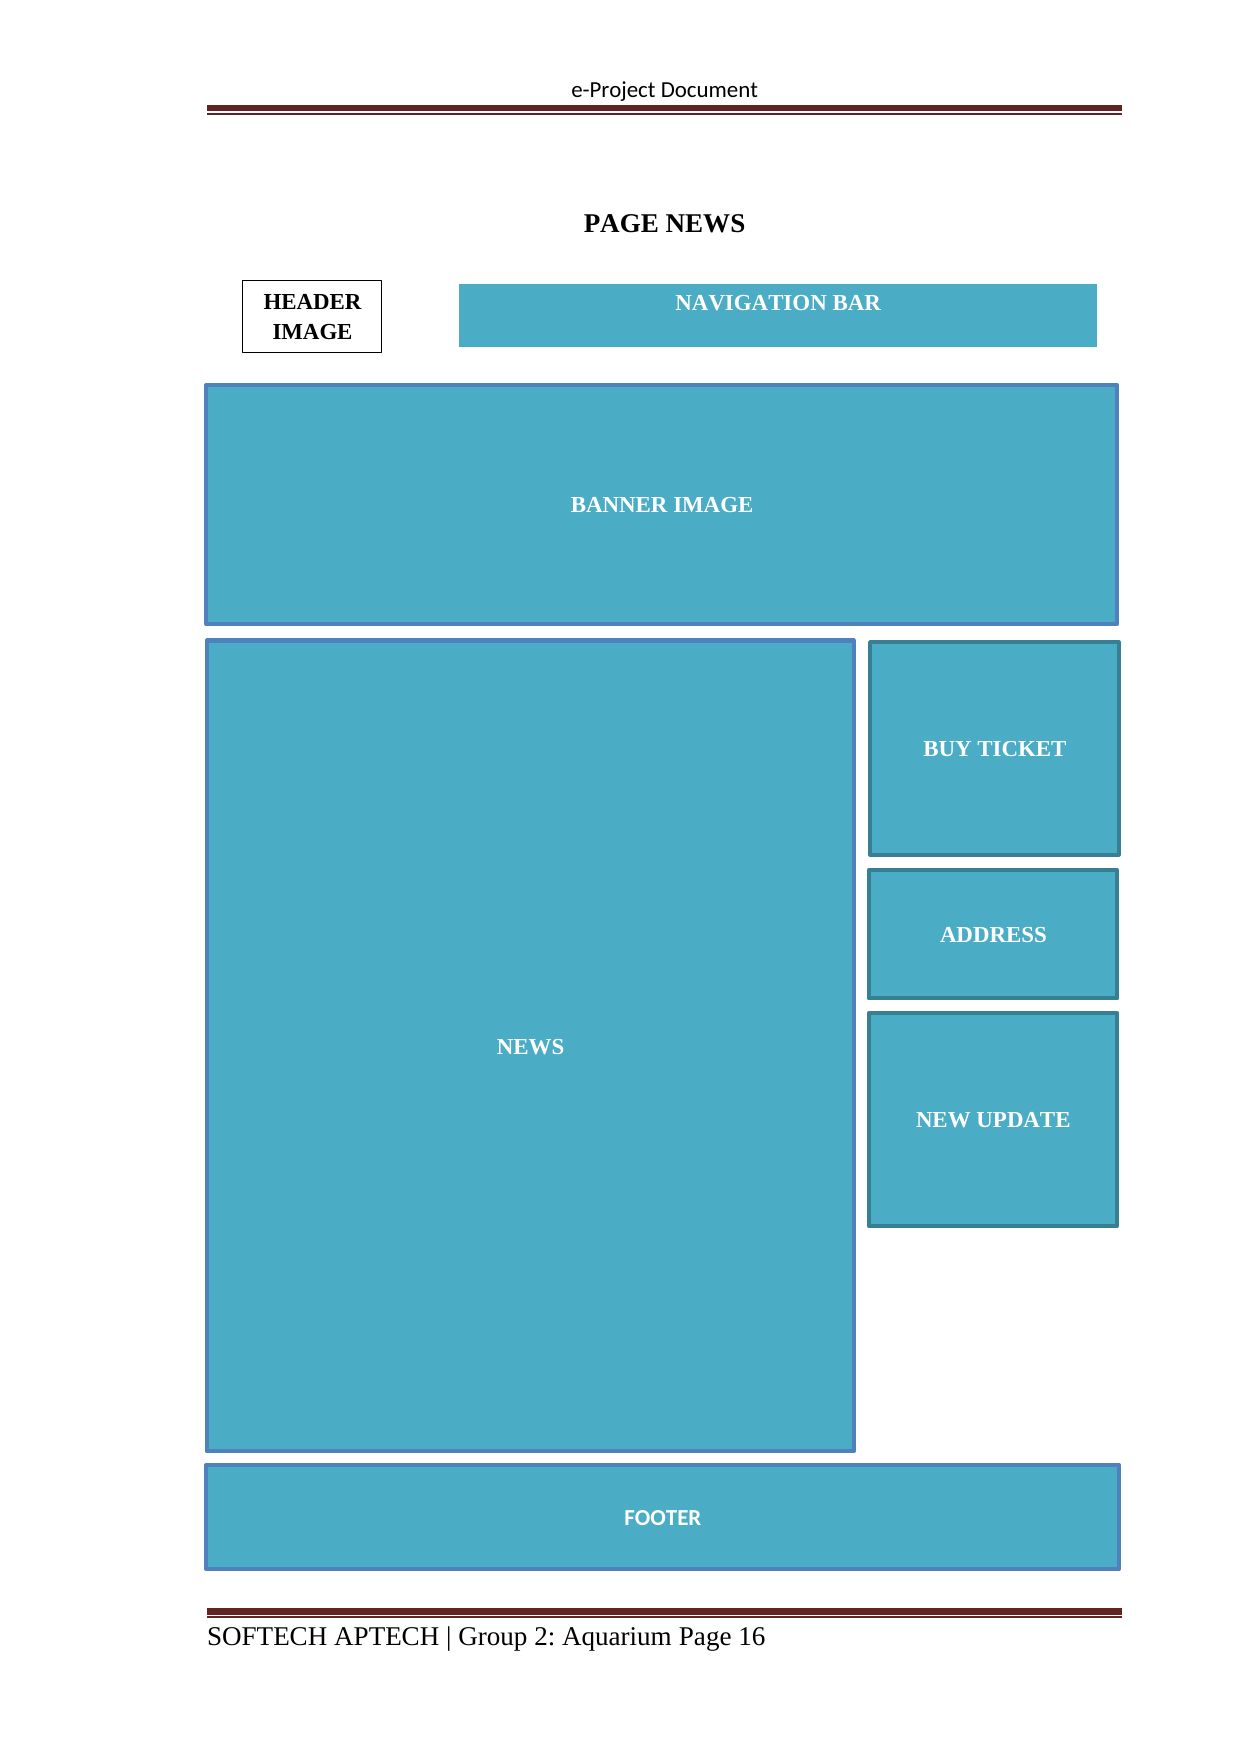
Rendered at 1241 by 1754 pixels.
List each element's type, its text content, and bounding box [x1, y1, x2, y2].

text PAGE NEWS [207, 207, 1122, 238]
